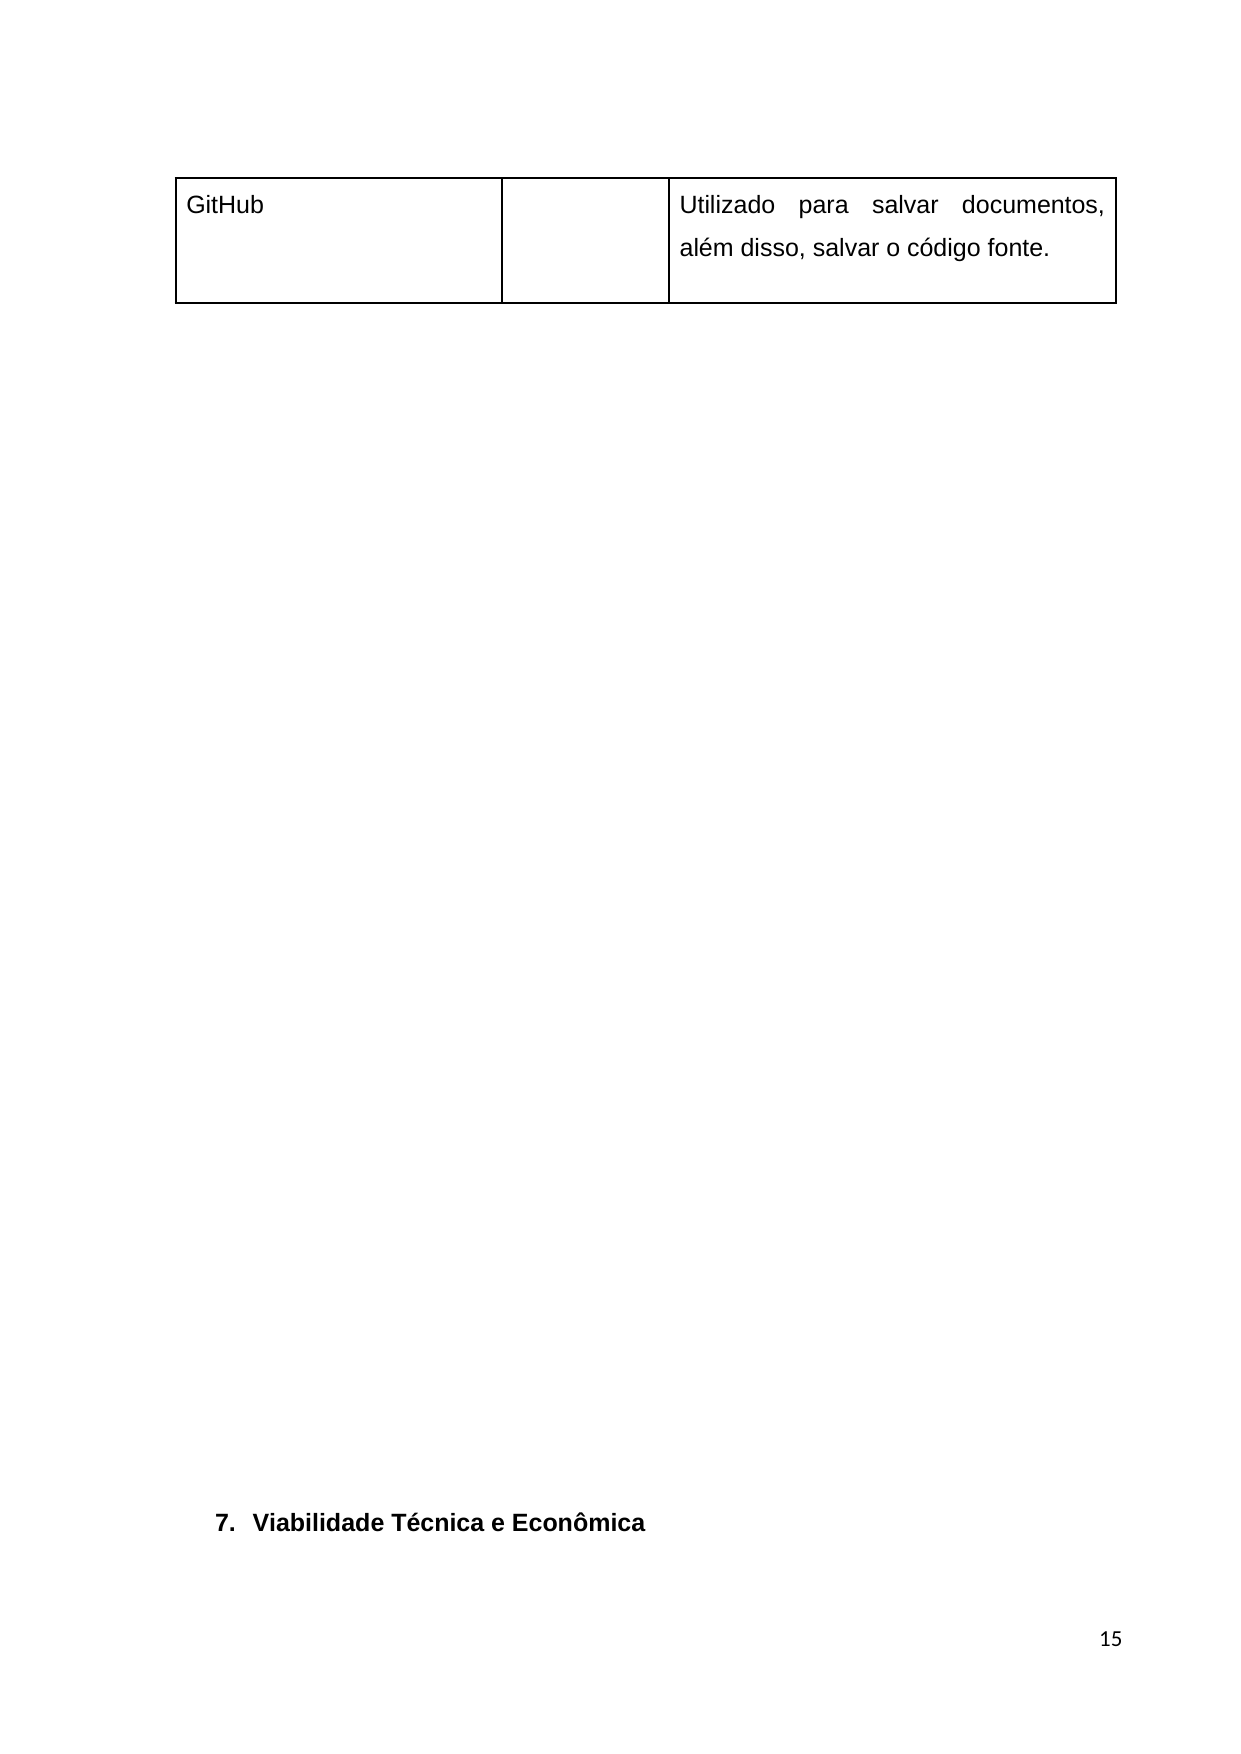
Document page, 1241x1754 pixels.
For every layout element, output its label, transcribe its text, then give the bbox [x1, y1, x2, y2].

table_cell GitHub [177, 179, 501, 302]
text Viabilidade Técnica e Econômica [215, 1508, 1122, 1537]
table_cell [503, 179, 668, 302]
table_cell Utilizado para salvar documentos, além disso, salvar o código fonte. [670, 179, 1115, 302]
